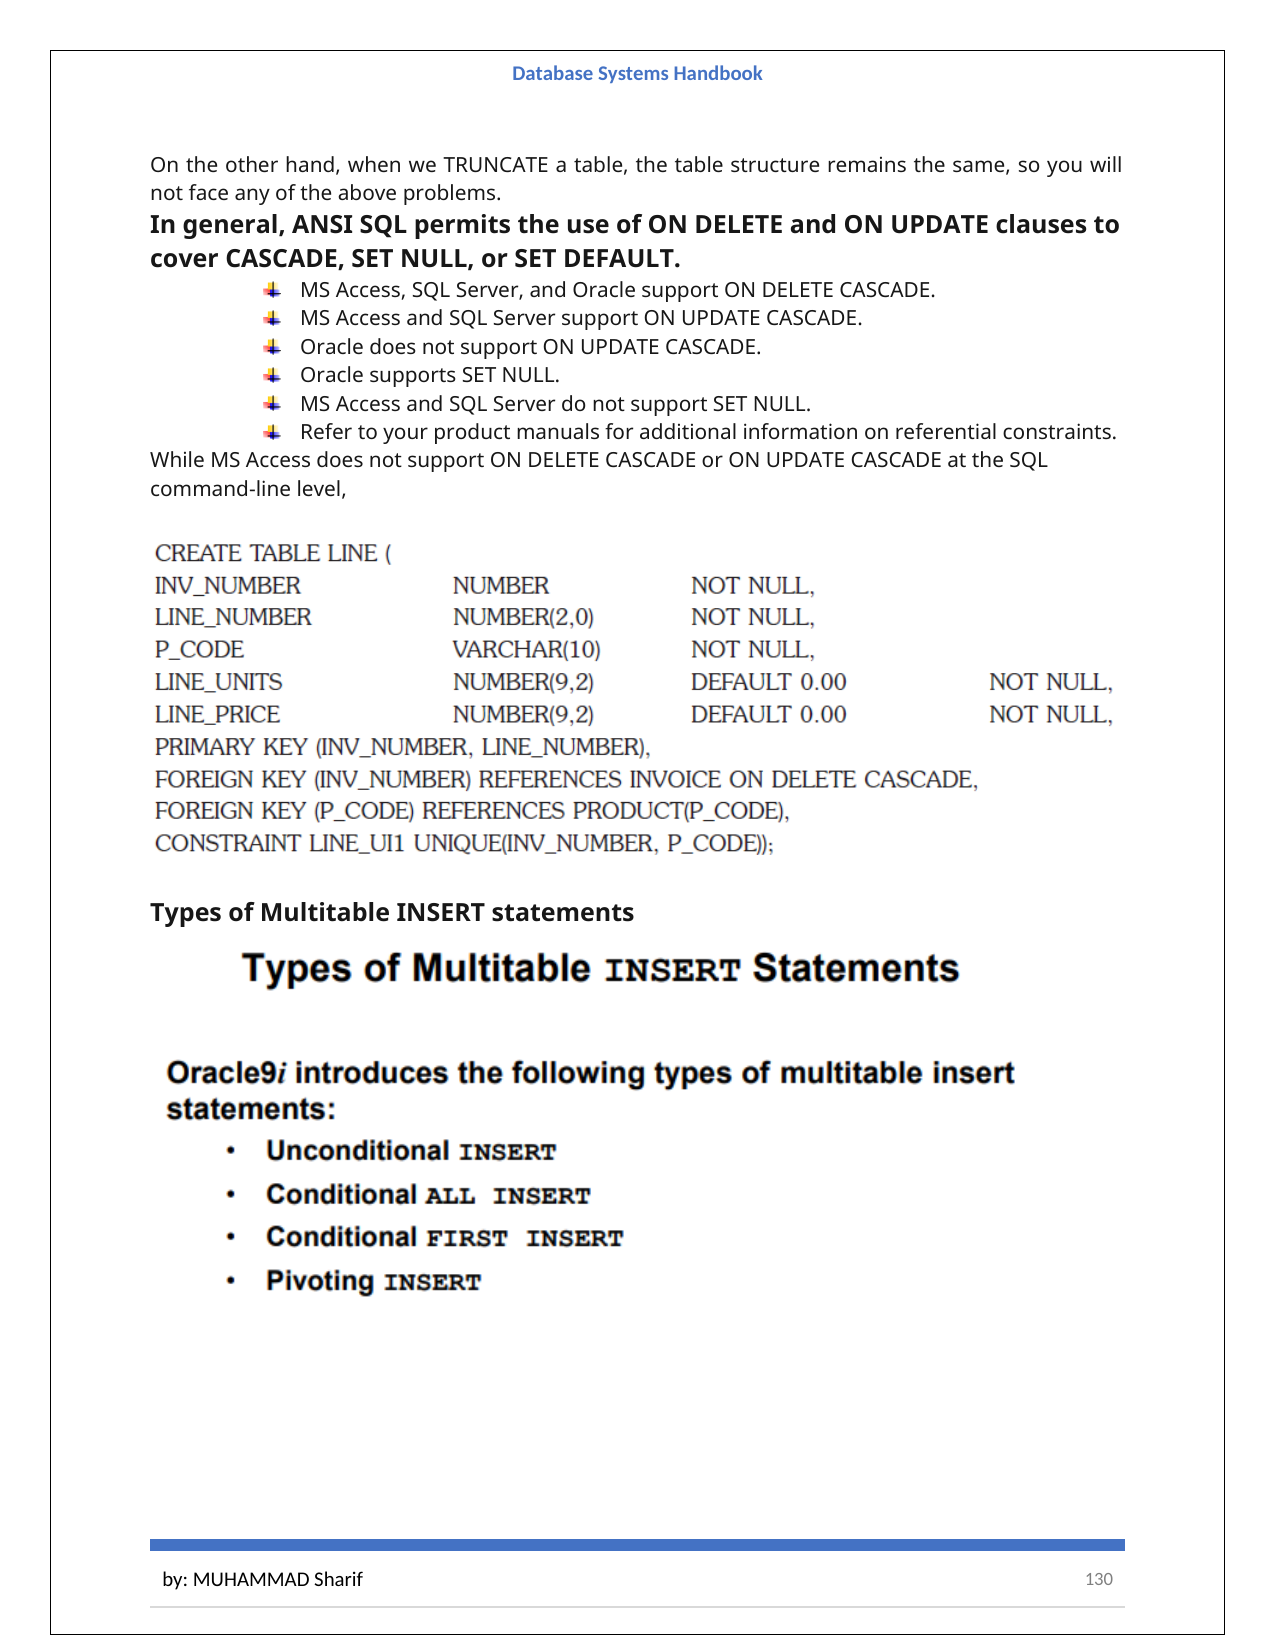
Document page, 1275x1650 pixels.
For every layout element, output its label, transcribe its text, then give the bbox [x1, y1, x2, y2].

picture [263, 366, 281, 383]
picture [150, 536, 1125, 861]
text While MS Access does not support ON DELETE CASCADE or ON UPDATE CASCADE at the SQL command-line level, [150, 446, 1125, 502]
text In general, ANSI SQL permits the use of ON DELETE and ON UPDATE clauses to cover CASCADE, SET NULL, or SET DEFAULT. [150, 207, 1125, 275]
list MS Access and SQL Server do not support SET NULL. [262, 389, 1125, 417]
list Oracle does not support ON UPDATE CASCADE. [262, 332, 1125, 360]
list Refer to your product manuals for additional information on referential constraints. [262, 417, 1125, 446]
text Types of Multitable INSERT statements [150, 895, 1125, 929]
picture [263, 337, 281, 355]
picture [150, 928, 1032, 1306]
picture [263, 423, 281, 440]
picture [263, 394, 281, 411]
list MS Access, SQL Server, and Oracle support ON DELETE CASCADE. [262, 275, 1125, 303]
list MS Access and SQL Server support ON UPDATE CASCADE. [262, 303, 1125, 332]
text On the other hand, when we TRUNCATE a table, the table structure remains the same, so you will not face any of the above problems. [150, 150, 1125, 207]
picture [263, 280, 281, 298]
list Oracle supports SET NULL. [262, 360, 1125, 389]
picture [263, 309, 281, 326]
